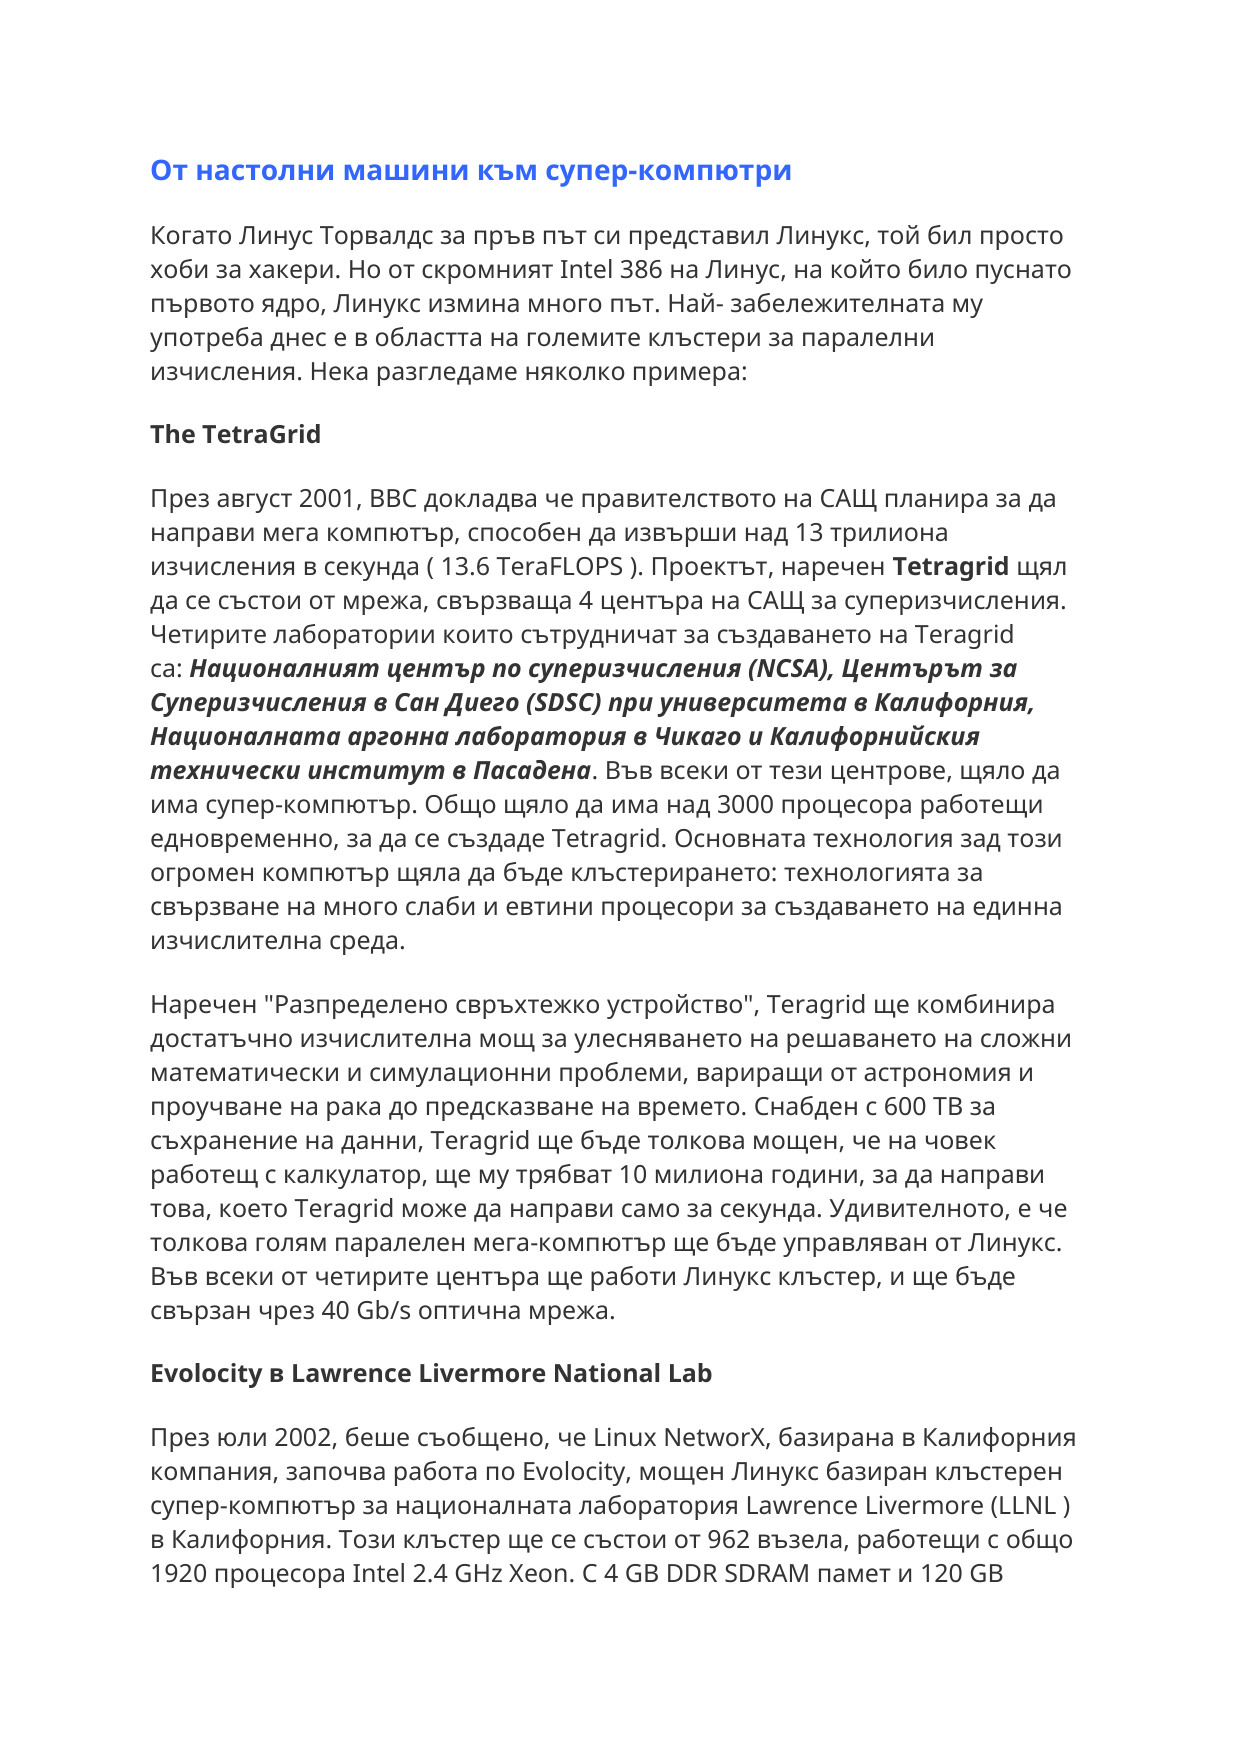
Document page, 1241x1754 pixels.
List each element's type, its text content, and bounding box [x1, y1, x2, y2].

text The TetraGrid [150, 417, 1090, 451]
text Когато Линус Торвалдс за пръв път си представил Линукс, той бил просто хоби за хакери. Но от скромният Intel 386 на Линус, на който било пуснато първото ядро, Линукс измина много път. Най- забележителната му употреба днес е в областта на големите клъстери за паралелни изчисления. Нека разгледаме няколко примера: [150, 217, 1090, 388]
text От настолни машини към супер-компютри [150, 150, 1090, 188]
text Наречен "Разпределено свръхтежко устройство", Teragrid ще комбинира достатъчно изчислителна мощ за улесняването на решаването на сложни математически и симулационни проблеми, вариращи от астрономия и проучване на рака до предсказване на времето. Снабден с 600 TB за съхранение на данни, Teragrid ще бъде толкова мощен, че на човек работещ с калкулатор, ще му трябват 10 милиона години, за да направи това, което Teragrid може да направи само за секунда. Удивителното, е че толкова голям паралелен мега-компютър ще бъде управляван от Линукс. Във всеки от четирите центъра ще работи Линукс клъстер, и ще бъде свързан чрез 40 Gb/s оптична мрежа. [150, 986, 1090, 1327]
text През август 2001, BBC докладва че правителството на САЩ планира за да направи мега компютър, способен да извърши над 13 трилиона изчисления в секунда ( 13.6 TeraFLOPS ). Проектът, наречен Tetragrid щял да се състои от мрежа, свързваща 4 центъра на САЩ за суперизчисления. Четирите лаборатории които сътрудничат за създаването на Teragrid са: Националният център по суперизчисления (NCSA), Центърът за Суперизчисления в Сан Диего (SDSC) при университета в Калифорния, Националната аргонна лаборатория в Чикаго и Калифорнийския технически институт в Пасадена. Във всеки от тези центрове, щяло да има супер-компютър. Общо щяло да има над 3000 процесора работещи едновременно, за да се създаде Tetragrid. Основната технология зад този огромен компютър щяла да бъде клъстерирането: технологията за свързване на много слаби и евтини процесори за създаването на единна изчислителна среда. [150, 480, 1090, 957]
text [150, 1419, 1090, 1589]
text Evolocity в Lawrence Livermore National Lab [150, 1356, 1090, 1390]
